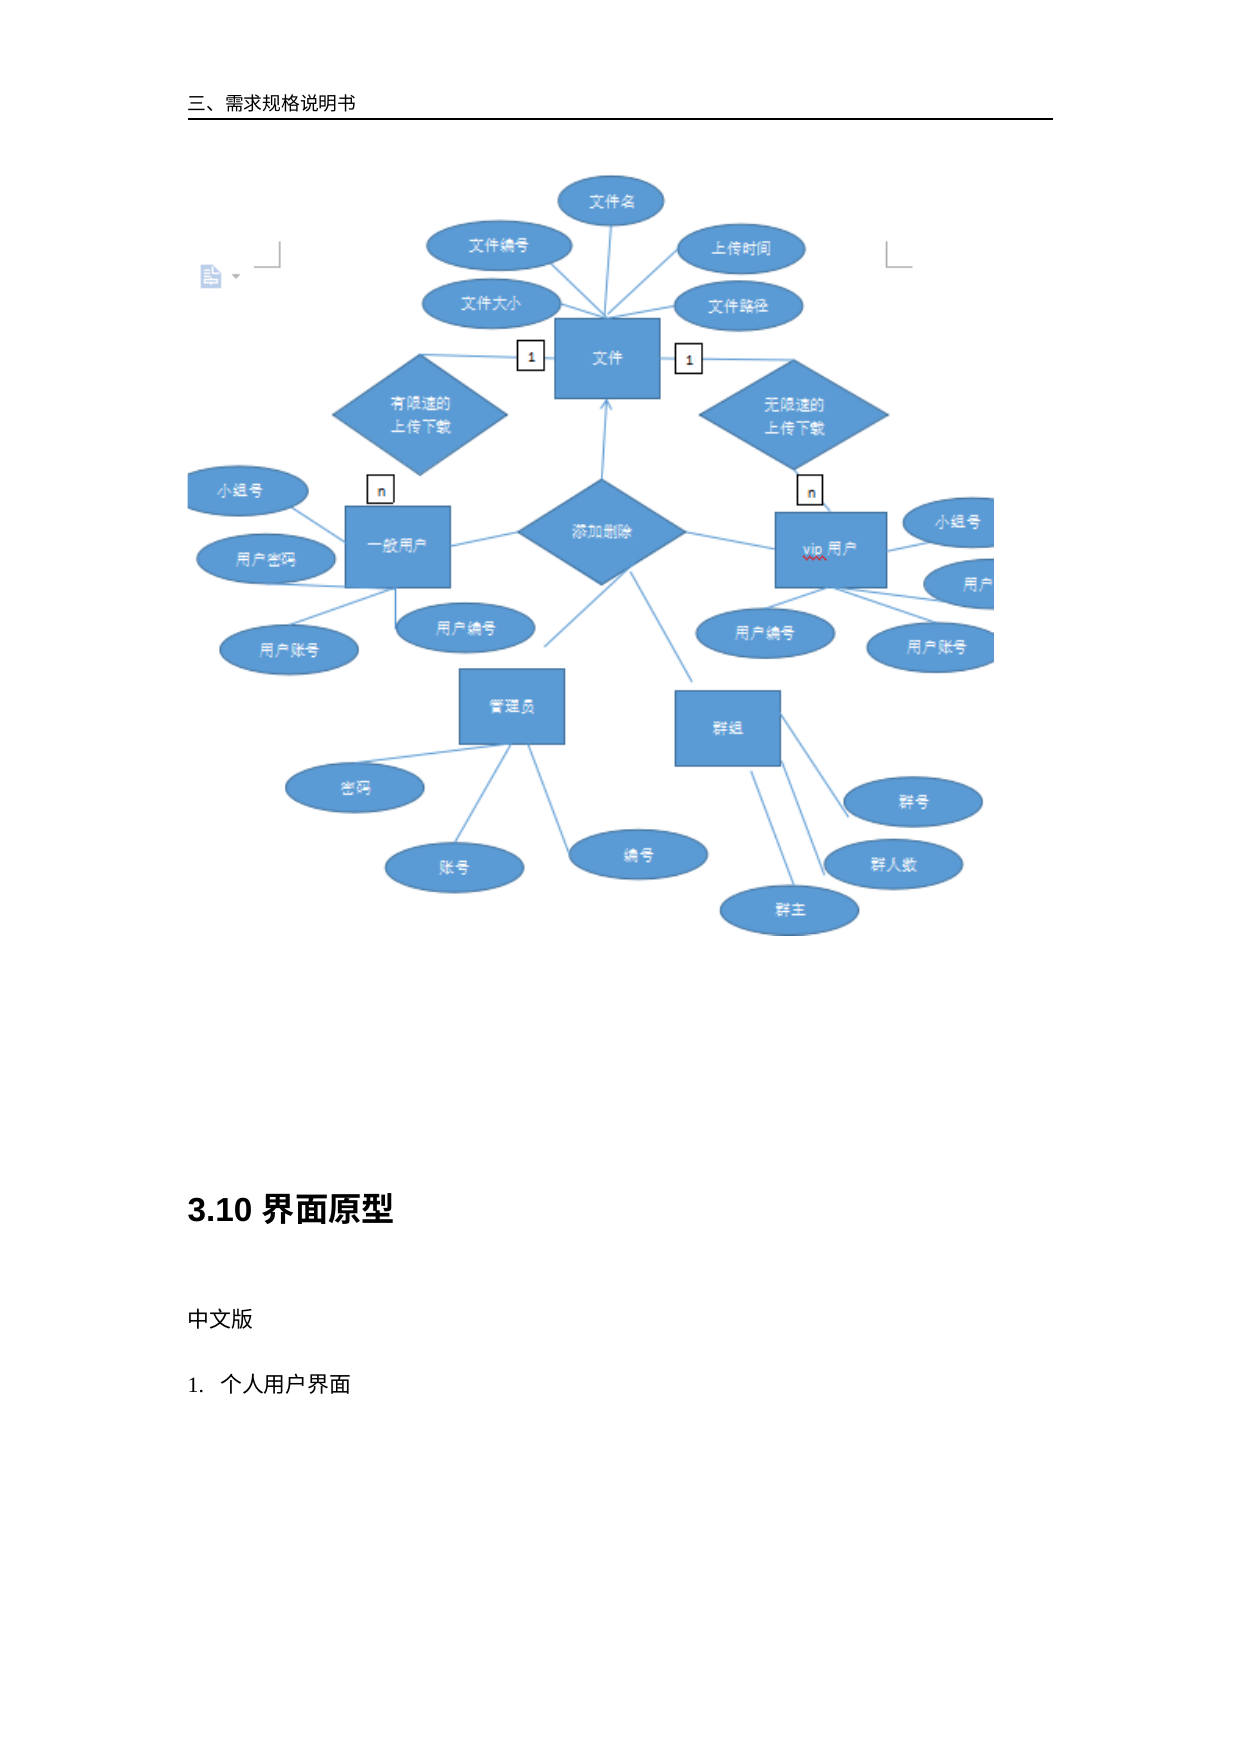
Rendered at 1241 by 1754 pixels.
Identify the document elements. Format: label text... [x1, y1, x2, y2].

list 个人用户界面 [187, 1367, 1053, 1399]
subtitle 3.10 界面原型 [187, 1174, 1053, 1239]
picture [187, 168, 994, 936]
text 中文版 [187, 1302, 1053, 1334]
